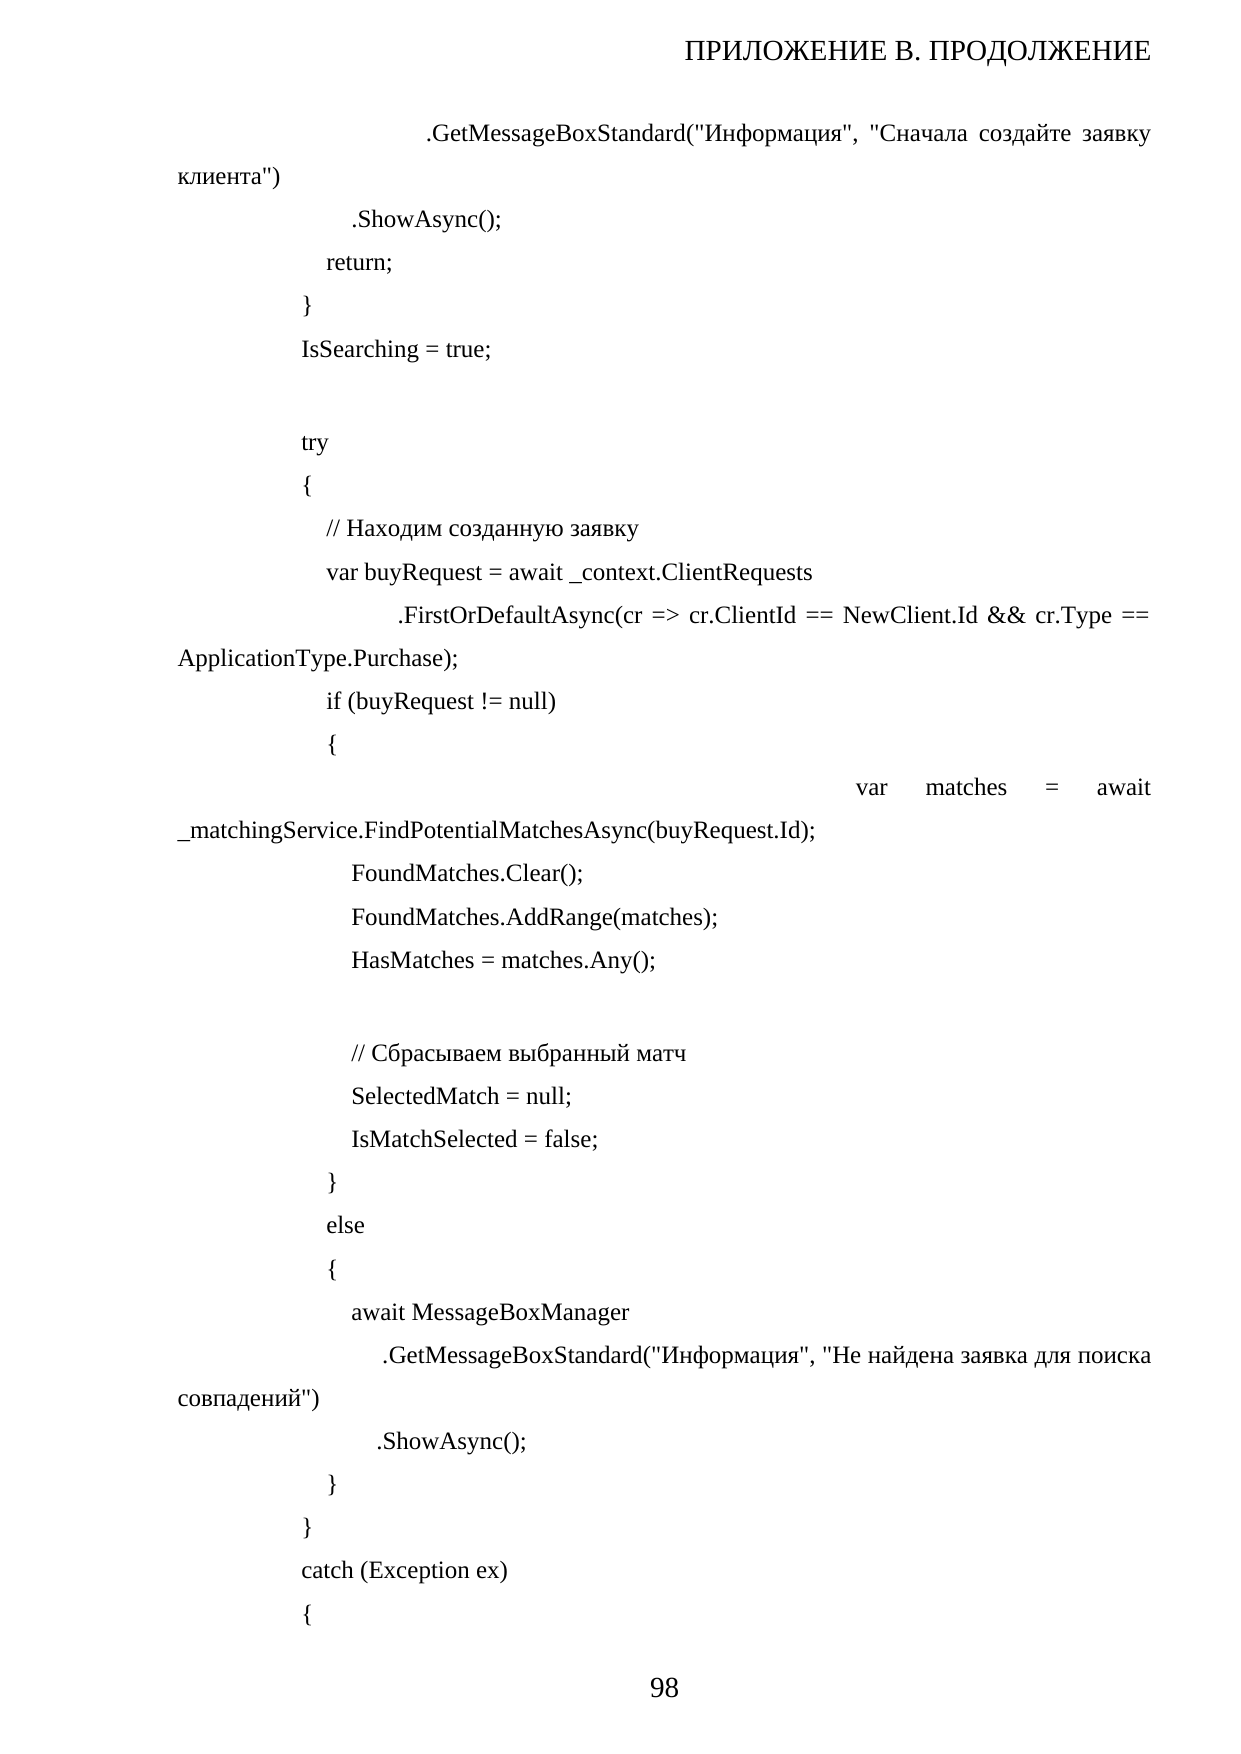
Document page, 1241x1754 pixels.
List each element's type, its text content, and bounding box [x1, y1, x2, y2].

text .GetMessageBoxStandard("Информация", "Сначала создайте заявку клиента") [177, 118, 1152, 190]
text } [177, 1167, 1152, 1196]
text var buyRequest = await _context.ClientRequests [177, 557, 1152, 585]
text { [177, 729, 1152, 758]
text var matches = await _matchingService.FindPotentialMatchesAsync(buyRequest.Id); [177, 772, 1152, 844]
text .FirstOrDefaultAsync(cr => cr.ClientId == NewClient.Id && cr.Type == ApplicationType.Purchase); [177, 600, 1152, 672]
text if (buyRequest != null) [177, 686, 1152, 715]
text { [177, 1599, 1152, 1627]
text return; [177, 247, 1152, 276]
text { [177, 470, 1152, 499]
text { [177, 1254, 1152, 1282]
text } [177, 1469, 1152, 1498]
text .ShowAsync(); [177, 204, 1152, 233]
text FoundMatches.AddRange(matches); [177, 902, 1152, 930]
text } [177, 1512, 1152, 1541]
text .ShowAsync(); [177, 1426, 1152, 1455]
text .GetMessageBoxStandard("Информация", "Не найдена заявка для поиска совпадений") [177, 1340, 1152, 1412]
text else [177, 1211, 1152, 1239]
text IsMatchSelected = false; [177, 1124, 1152, 1153]
text FoundMatches.Clear(); [177, 858, 1152, 887]
text try [177, 427, 1152, 456]
text catch (Exception ex) [177, 1556, 1152, 1584]
text await MessageBoxManager [177, 1297, 1152, 1326]
text HasMatches = matches.Any(); [177, 945, 1152, 973]
text SelectedMatch = null; [177, 1081, 1152, 1110]
text } [177, 291, 1152, 319]
text // Находим созданную заявку [177, 513, 1152, 542]
text IsSearching = true; [177, 334, 1152, 362]
text // Сбрасываем выбранный матч [177, 1038, 1152, 1067]
